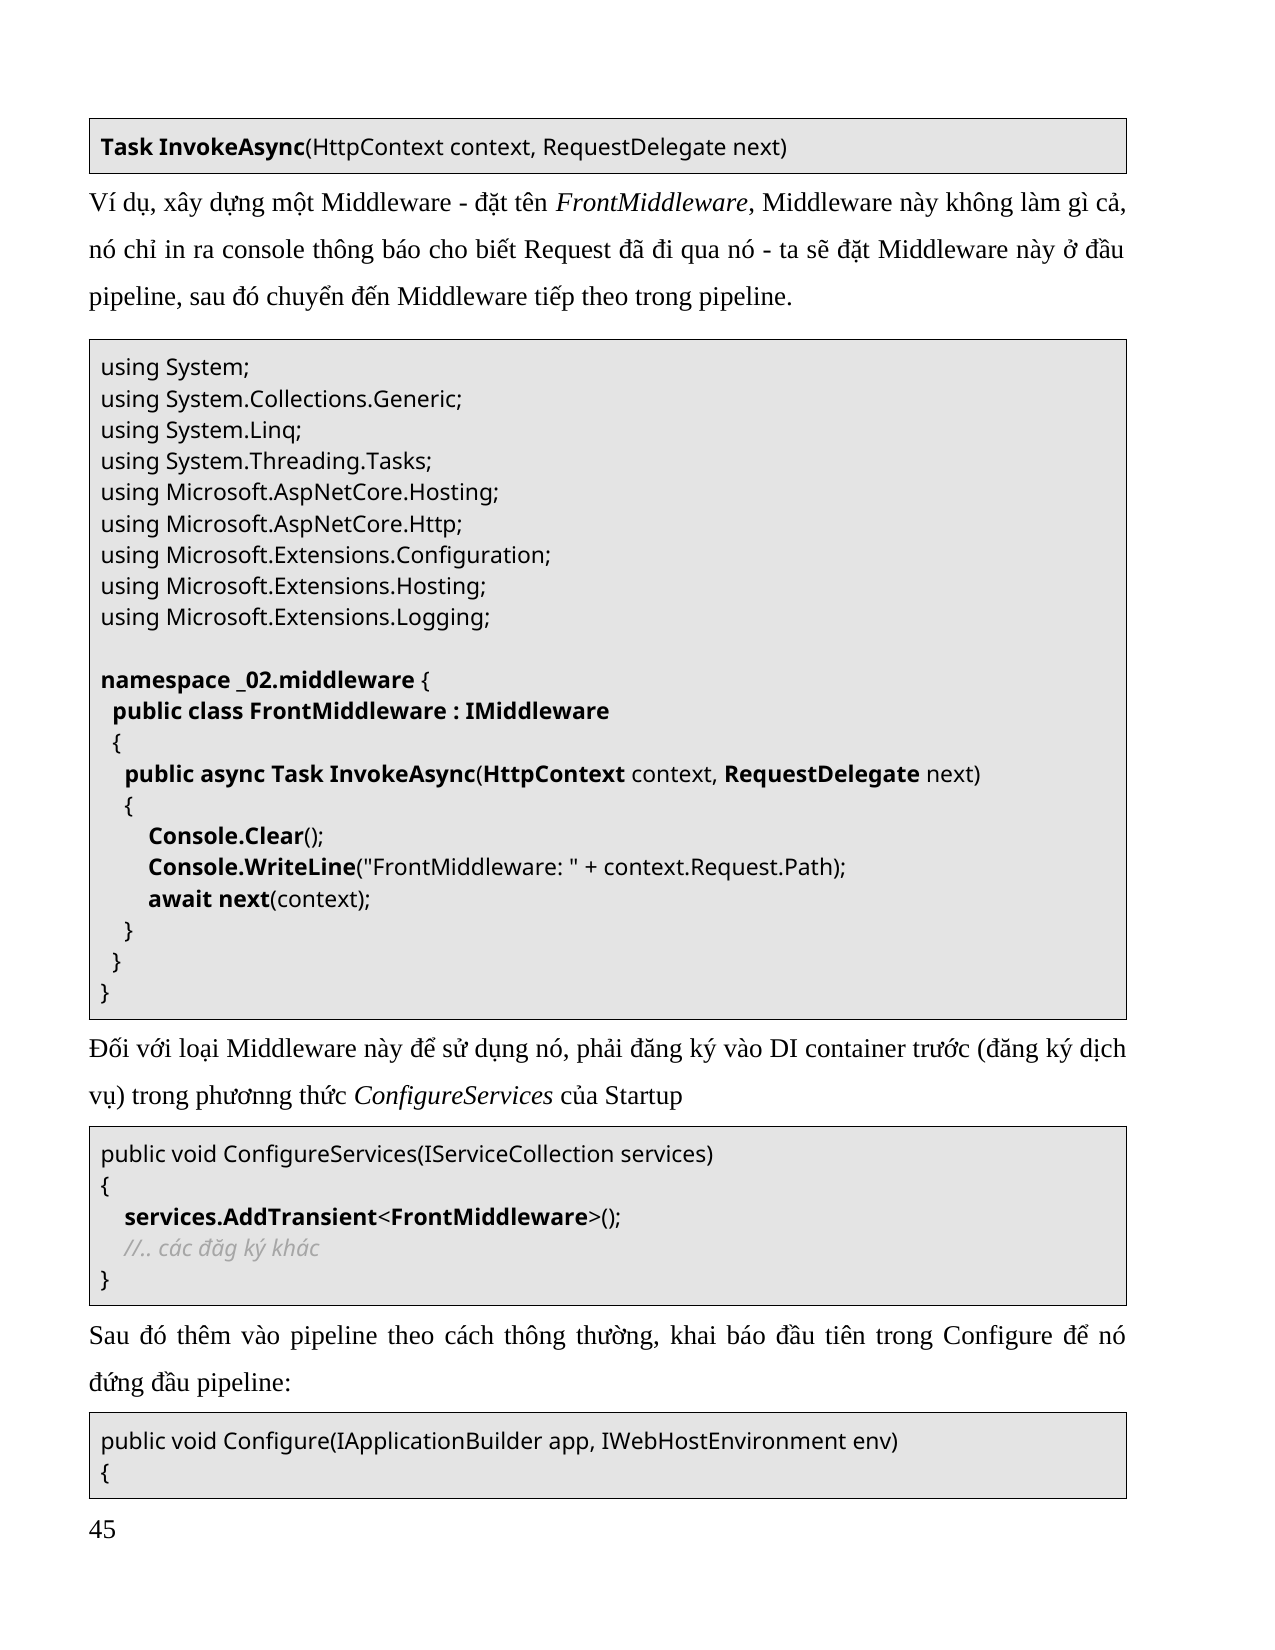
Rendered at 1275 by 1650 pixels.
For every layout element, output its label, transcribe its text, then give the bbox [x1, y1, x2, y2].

text Ví dụ, xây dựng một Middleware - đặt tên FrontMiddleware, Middleware này không làm gì cả, nó chỉ in ra console thông báo cho biết Request đã đi qua nó - ta sẽ đặt Middleware này ở đầu pipeline, sau đó chuyển đến Middleware tiếp theo trong pipeline. [89, 186, 1127, 311]
table_header public void Configure(IApplicationBuilder app, IWebHostEnvironment env) { app.UseMiddleware<FrontMiddleware>(); // ... các Middleware khác } [90, 1413, 1126, 1498]
text Đối với loại Middleware này để sử dụng nó, phải đăng ký vào DI container trước (đăng ký dịch vụ) trong phươnng thức ConfigureServices của Startup [89, 1032, 1127, 1110]
table_header using System; using System.Collections.Generic; using System.Linq; using System.Threading.Tasks; using Microsoft.AspNetCore.Hosting; using Microsoft.AspNetCore.Http; using Microsoft.Extensions.Configuration; using Microsoft.Extensions.Hosting; using Microsoft.Extensions.Logging; namespace _02.middleware { public class FrontMiddleware : IMiddleware { public async Task InvokeAsync(HttpContext context, RequestDelegate next) { Console.Clear(); Console.WriteLine("FrontMiddleware: " + context.Request.Path); await next(context); } } } [90, 340, 1126, 1019]
table_header public void ConfigureServices(IServiceCollection services) { services.AddTransient<FrontMiddleware>(); //.. các đăg ký khác } [90, 1127, 1126, 1305]
table_header Task InvokeAsync(HttpContext context, RequestDelegate next) [90, 119, 1126, 173]
text Sau đó thêm vào pipeline theo cách thông thường, khai báo đầu tiên trong Configure để nó đứng đầu pipeline: [89, 1319, 1127, 1397]
